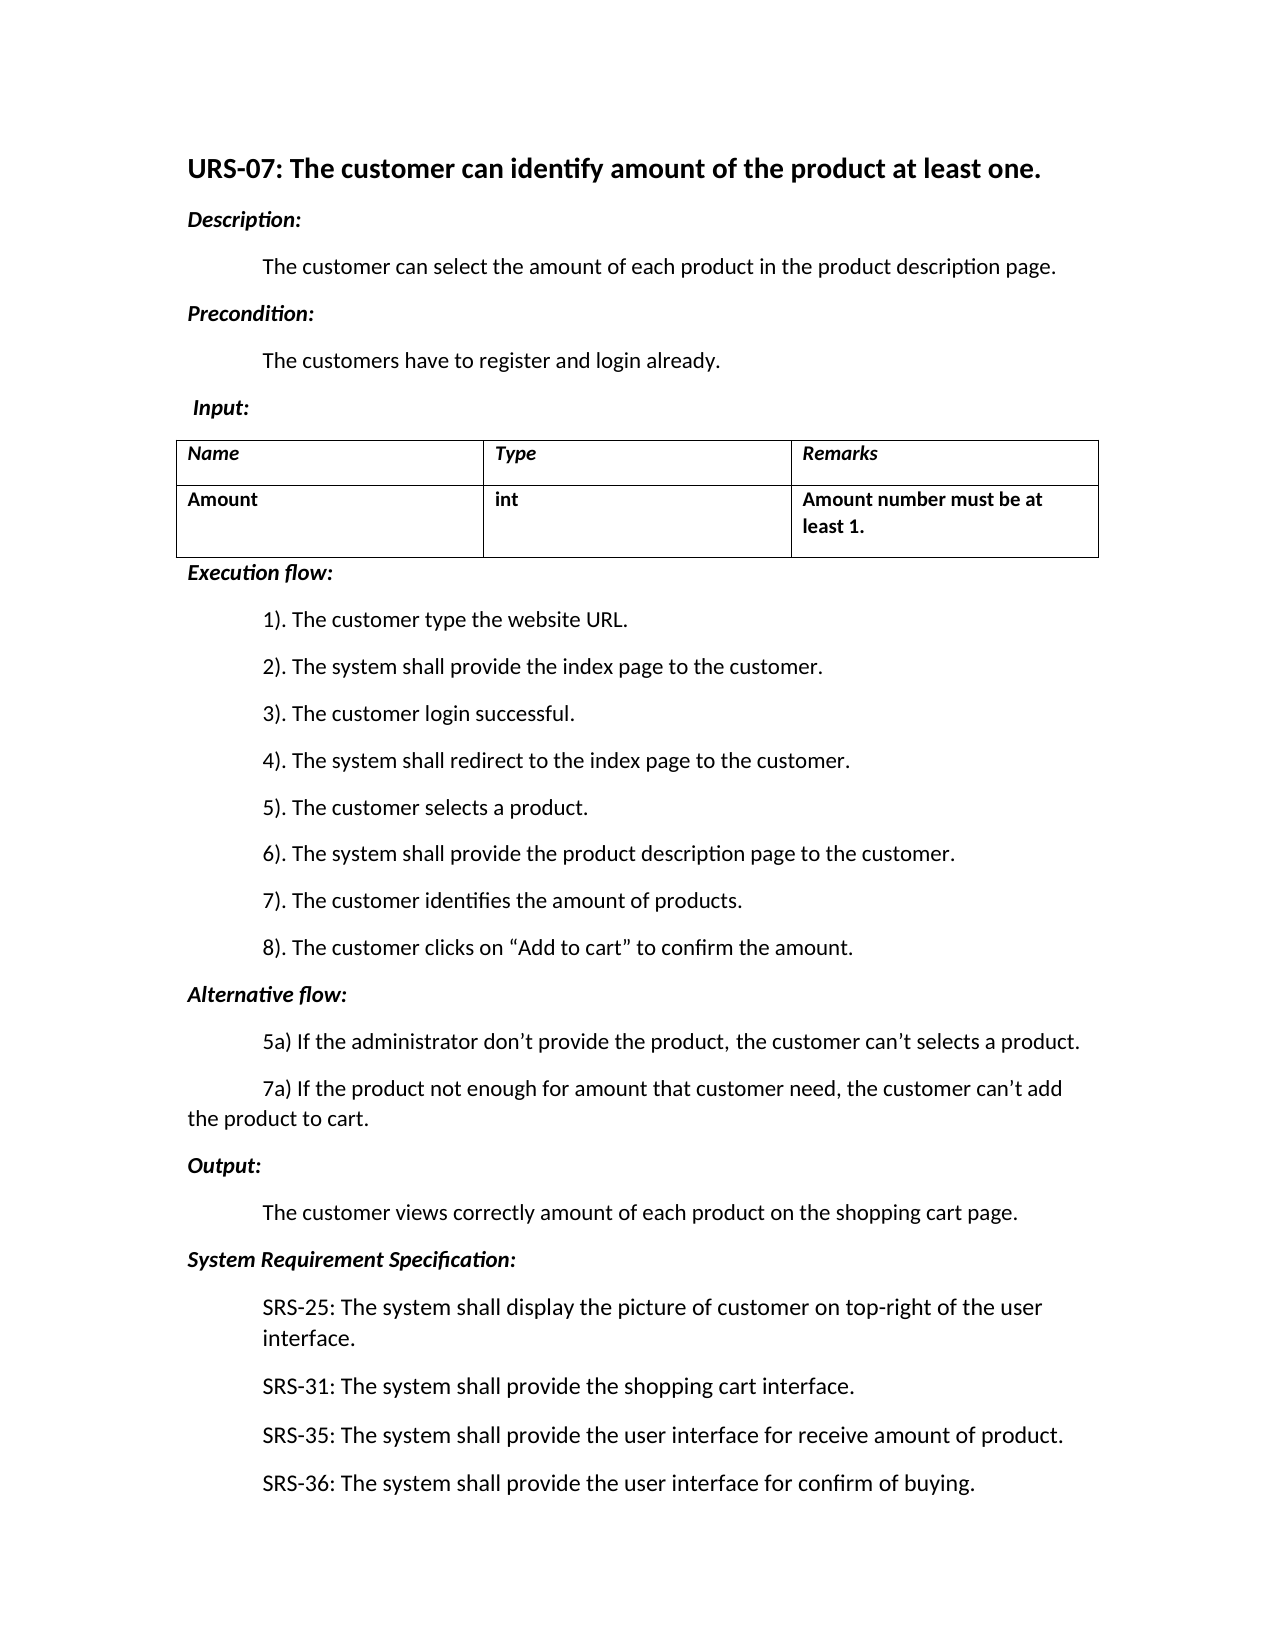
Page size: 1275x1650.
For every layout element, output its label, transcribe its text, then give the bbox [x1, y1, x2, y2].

text Precondition: [187, 299, 1087, 327]
text 1). The customer type the website URL. [187, 605, 1087, 633]
table_cell Amount [177, 486, 483, 557]
text SRS-31: The system shall provide the shopping cart interface. [187, 1371, 1087, 1401]
table_cell Amount number must be at least 1. [792, 486, 1098, 557]
text Input: [187, 393, 1087, 421]
text 3). The customer login successful. [187, 699, 1087, 727]
text The customer can select the amount of each product in the product description page. [187, 252, 1087, 280]
text SRS-35: The system shall provide the user interface for receive amount of product. [187, 1420, 1087, 1449]
text SRS-36: The system shall provide the user interface for confirm of buying. [187, 1468, 1087, 1497]
text URS-07: The customer can identify amount of the product at least one. [187, 150, 1087, 186]
text 2). The system shall provide the index page to the customer. [187, 652, 1087, 680]
text 6). The system shall provide the product description page to the customer. [262, 839, 1087, 868]
text 5). The customer selects a product. [187, 793, 1087, 821]
text Description: [187, 205, 1087, 233]
text 8). The customer clicks on “Add to cart” to confirm the amount. [262, 933, 1087, 961]
text Alternative flow: [187, 980, 1087, 1008]
text System Requirement Specification: [187, 1245, 1087, 1273]
table_header Type [484, 441, 791, 485]
text 7a) If the product not enough for amount that customer need, the customer can’t add the product to cart. [187, 1074, 1087, 1132]
text The customers have to register and login already. [187, 346, 1087, 374]
text 7). The customer identifies the amount of products. [262, 886, 1087, 914]
table_header Remarks [792, 441, 1098, 485]
text 4). The system shall redirect to the index page to the customer. [187, 746, 1087, 774]
text Execution flow: [187, 558, 1087, 586]
table_header Name [177, 441, 483, 485]
text The customer views correctly amount of each product on the shopping cart page. [187, 1198, 1087, 1226]
text SRS-25: The system shall display the picture of customer on top-right of the user interface. [262, 1292, 1087, 1352]
text Output: [187, 1151, 1087, 1179]
text 5a) If the administrator don’t provide the product, the customer can’t selects a product. [187, 1027, 1087, 1055]
table_cell int [484, 486, 791, 557]
